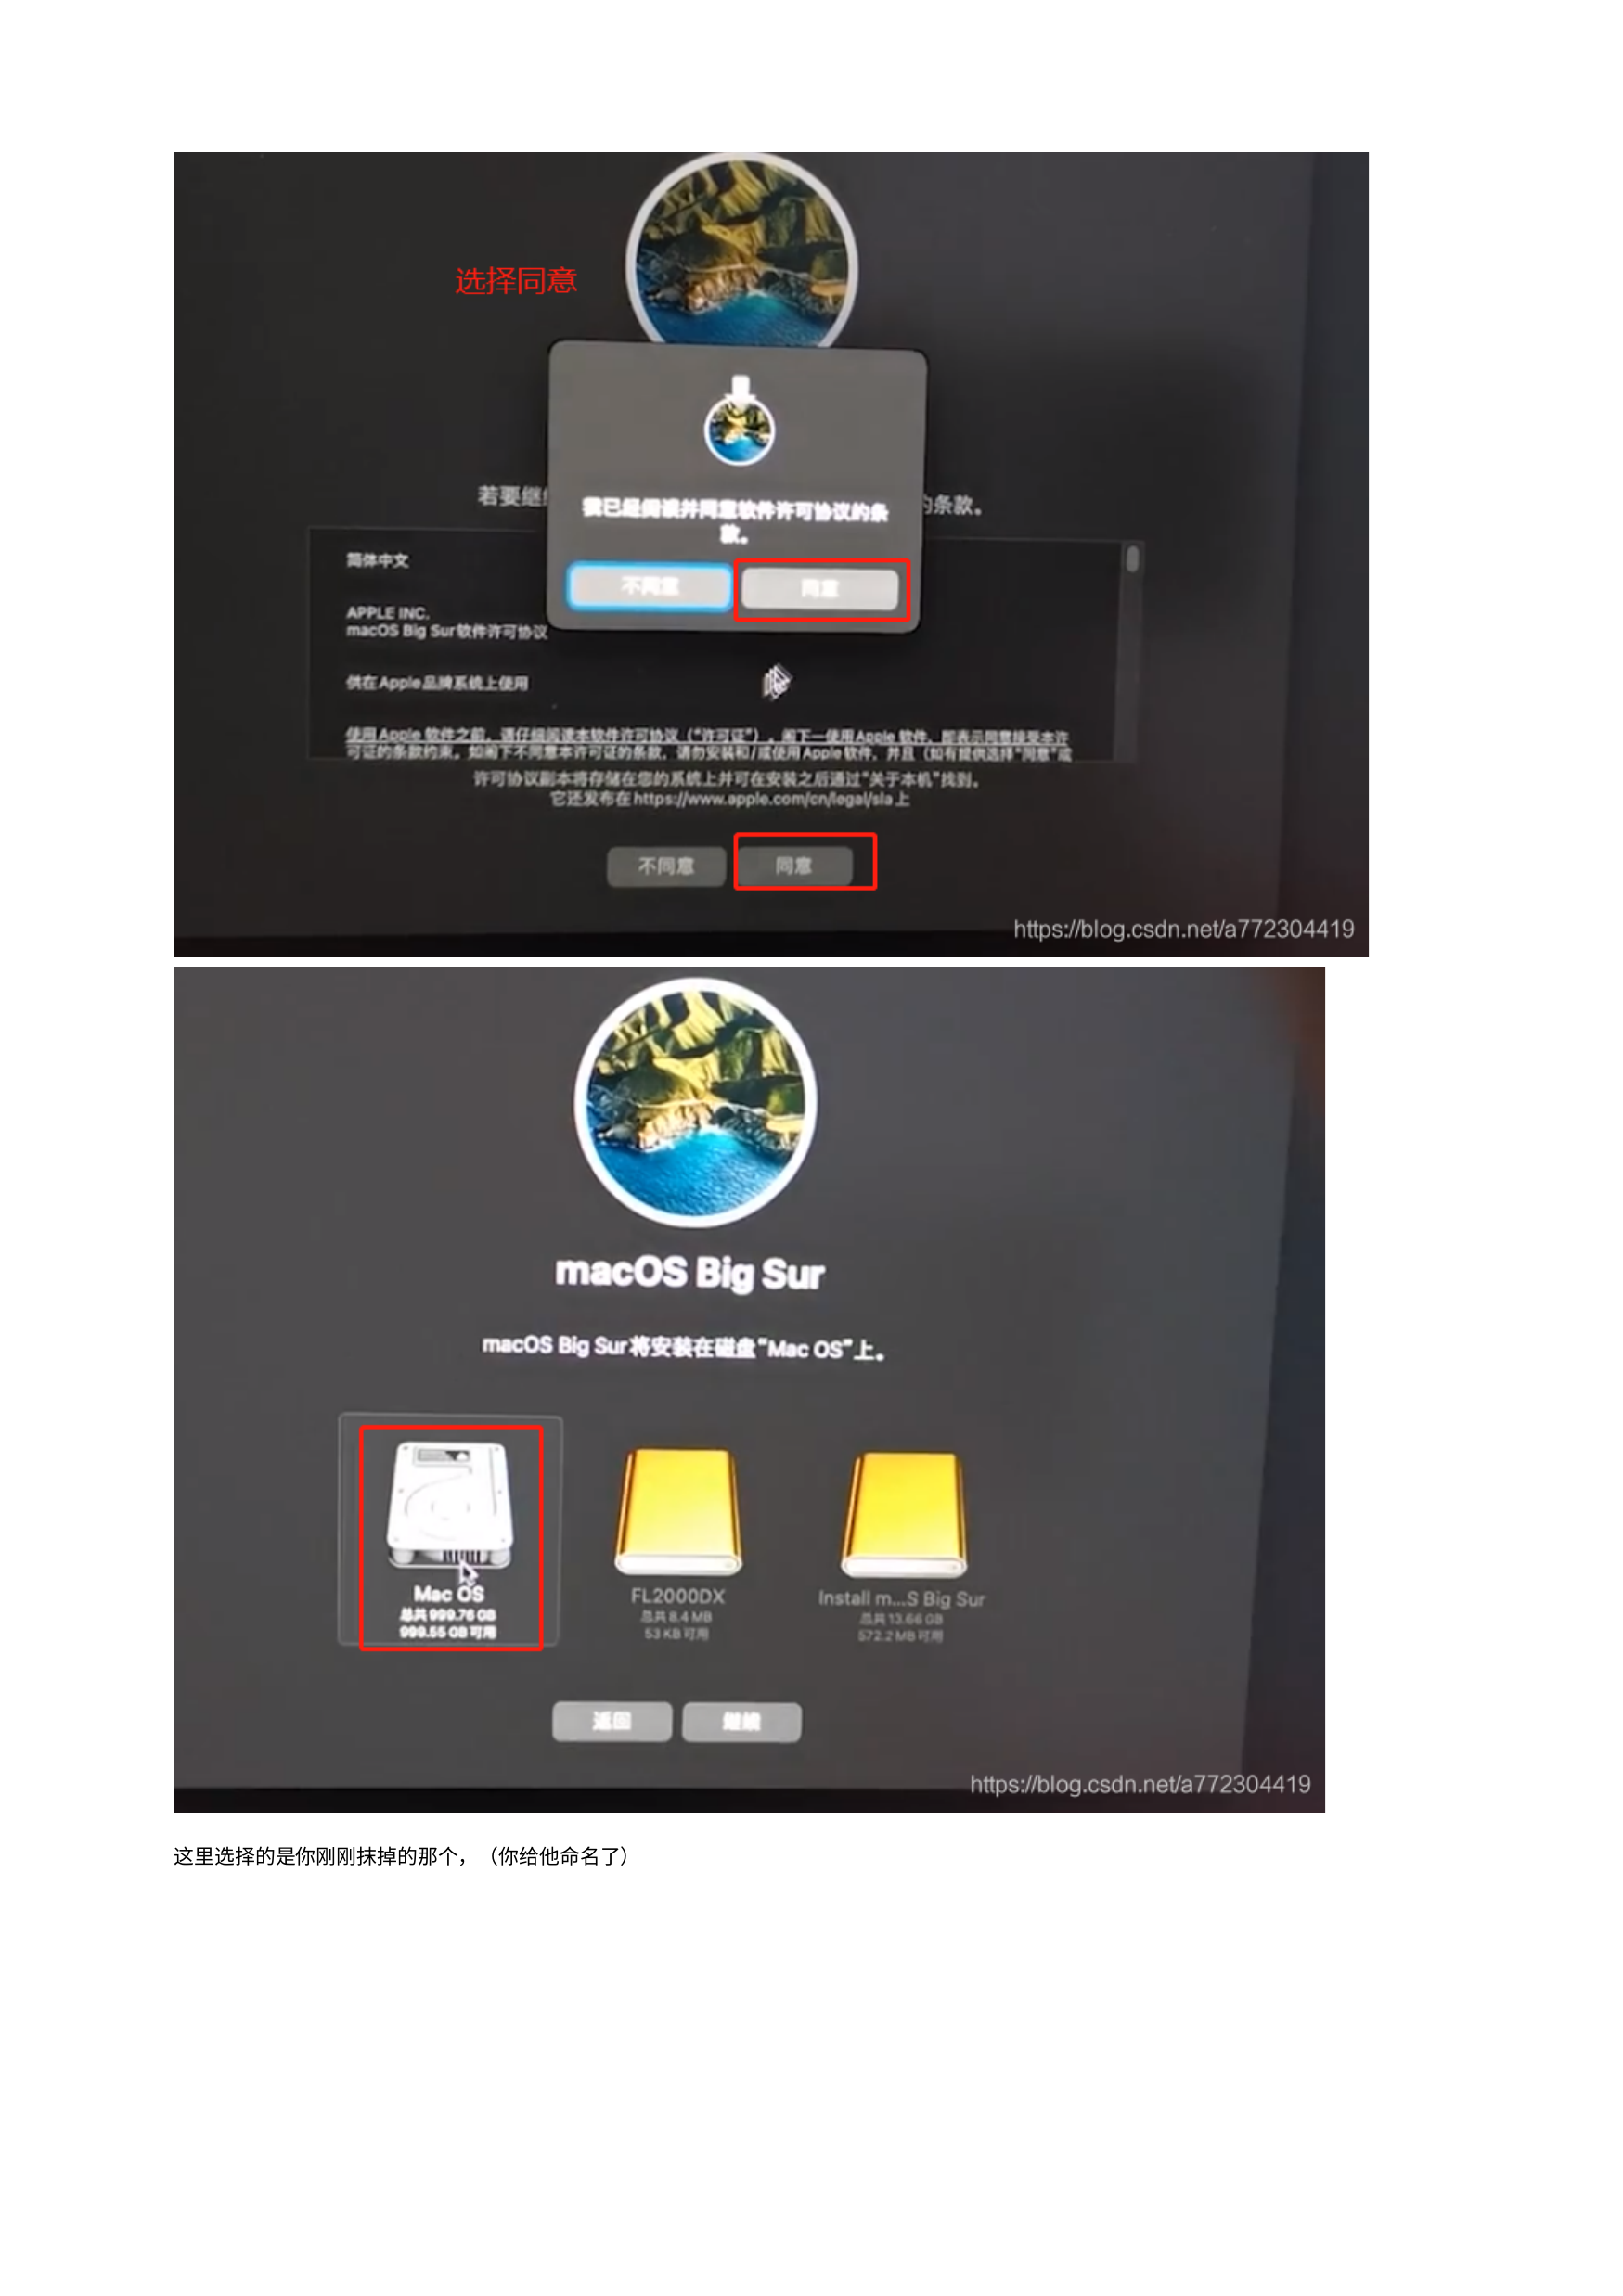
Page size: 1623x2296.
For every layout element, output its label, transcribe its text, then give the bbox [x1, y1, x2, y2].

picture [174, 152, 1369, 957]
list 这里选择的是你刚刚抹掉的那个，（你给他命名了） [174, 1841, 1449, 1871]
picture [174, 967, 1326, 1813]
